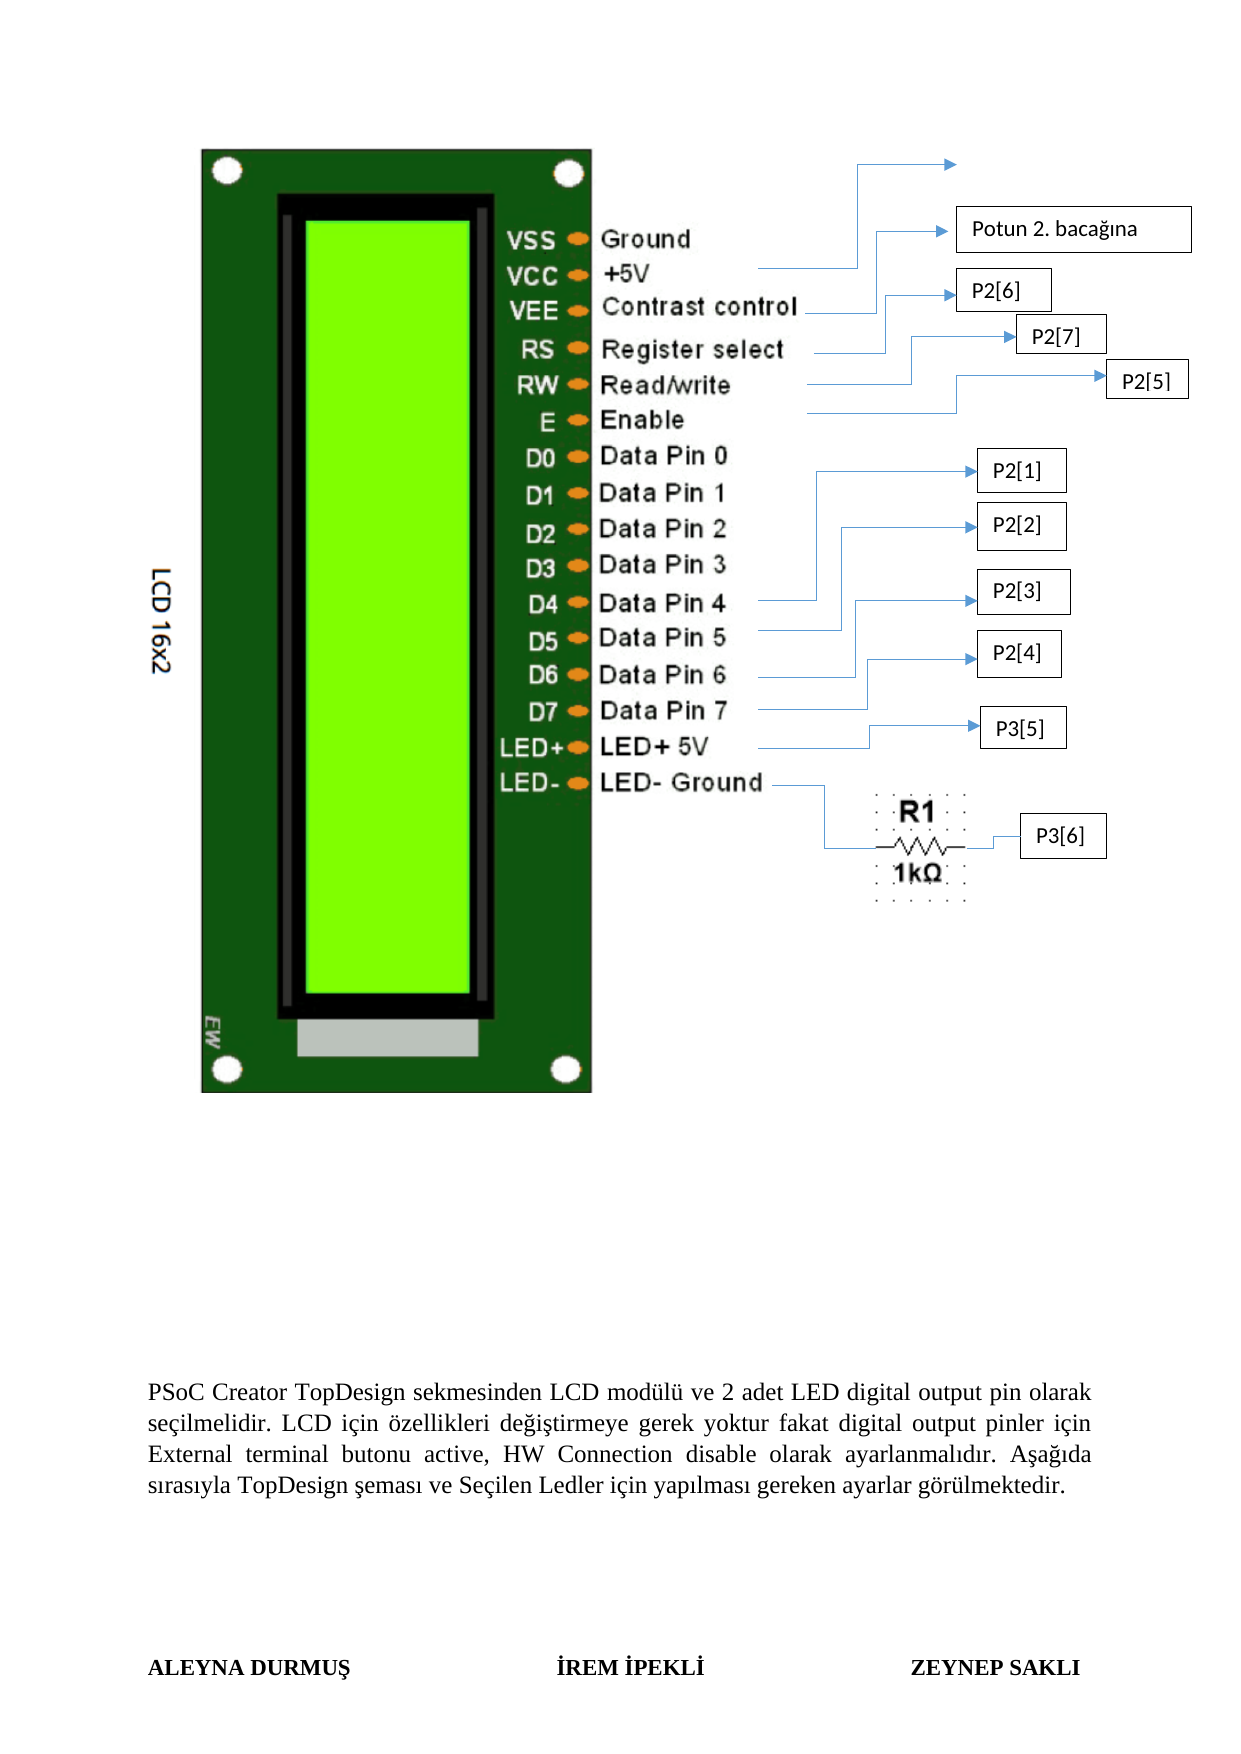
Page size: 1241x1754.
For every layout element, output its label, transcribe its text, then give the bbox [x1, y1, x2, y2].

picture [148, 149, 799, 1093]
text PSoC Creator TopDesign sekmesinden LCD modülü ve 2 adet LED digital output pin olarak seçilmelidir. LCD için özellikleri değiştirmeye gerek yoktur fakat digital output pinler için External terminal butonu active, HW Connection disable olarak ayarlanmalıdır. Aşağıda sırasıyla TopDesign şeması ve Seçilen Ledler için yapılması gereken ayarlar görülmektedir. [148, 1377, 1093, 1499]
picture [862, 785, 978, 905]
